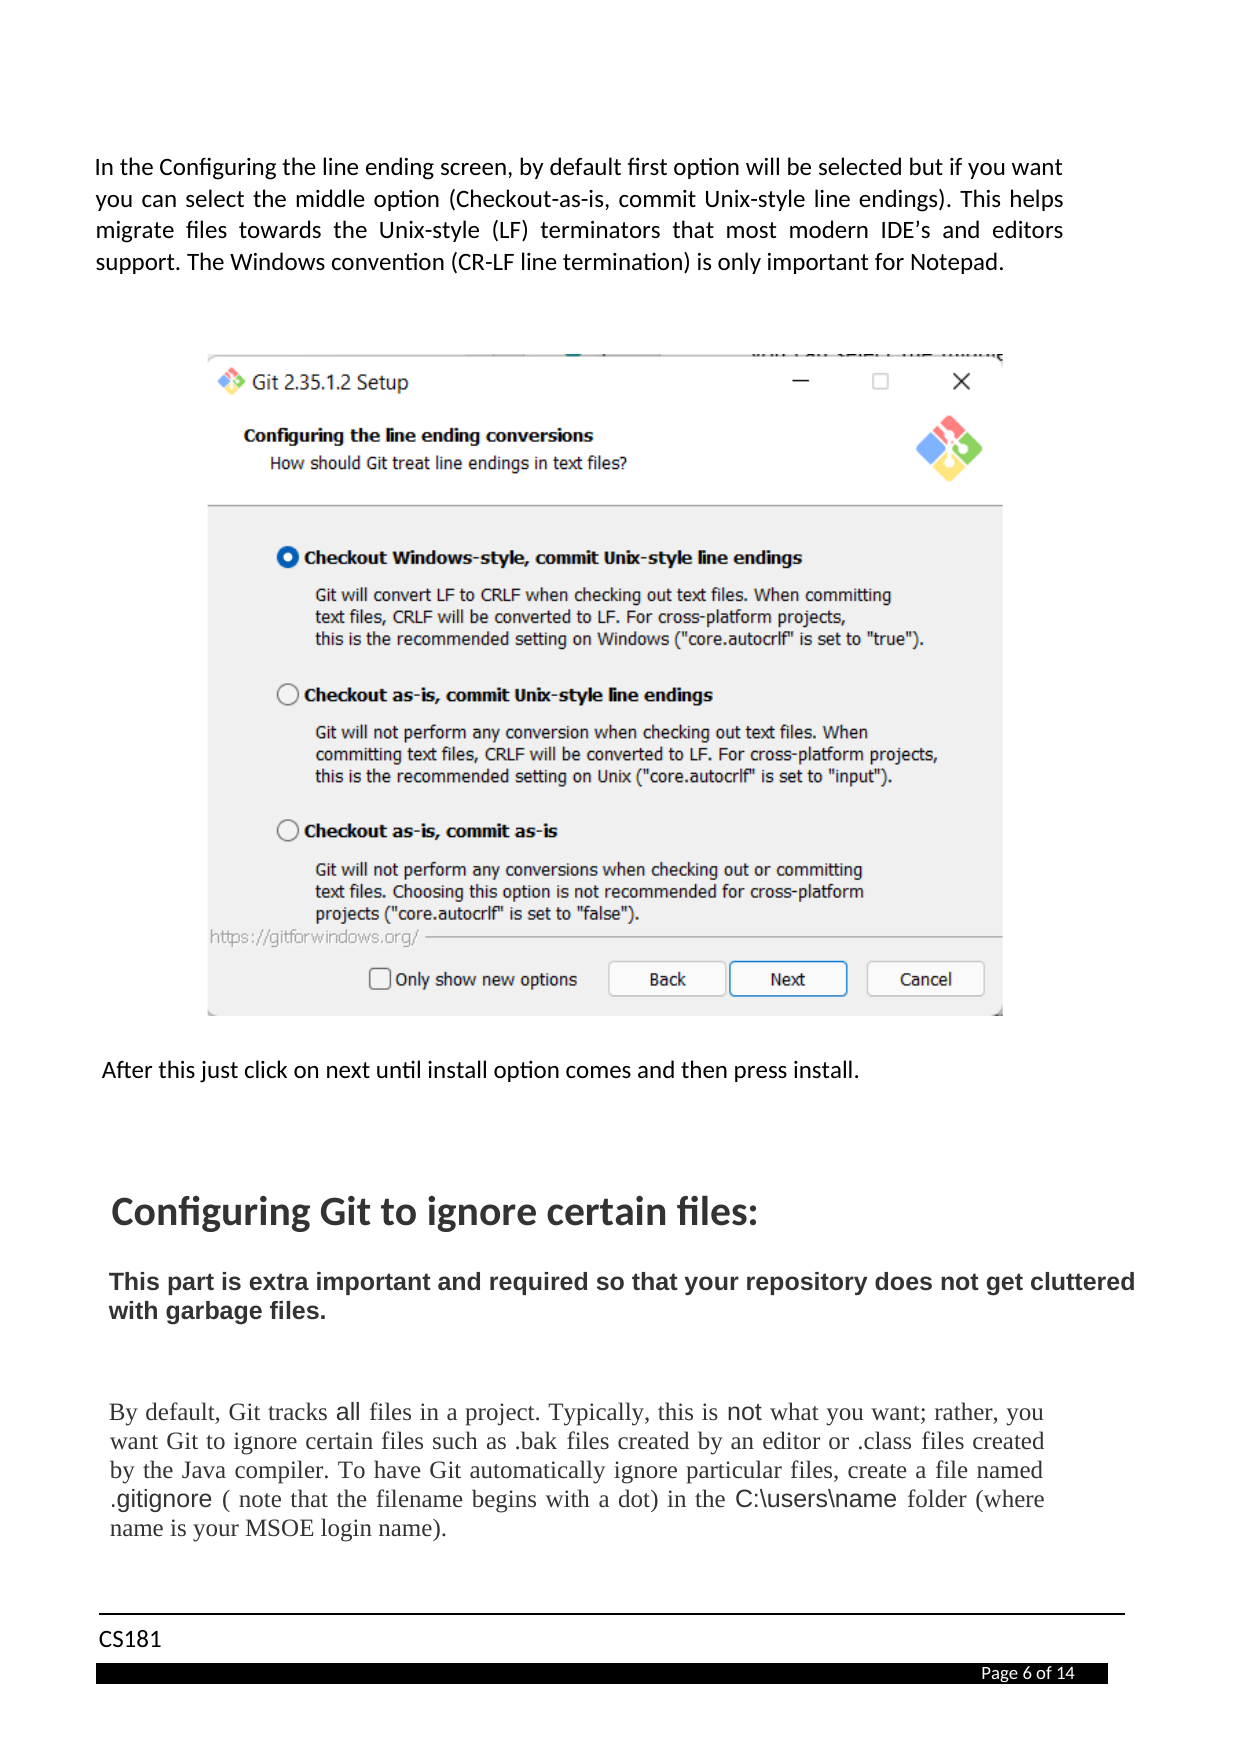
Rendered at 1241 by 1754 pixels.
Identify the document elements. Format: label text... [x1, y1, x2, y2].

text In the Configuring the line ending screen, by default first option will be selected but if you want you can select the middle option (Checkout-as-is, commit Unix-style line endings). This helps migrate files towards the Unix-style (LF) terminators that most modern IDE’s and editors support. The Windows convention (CR-LF line termination) is only important for Notepad. [94, 151, 1065, 277]
text After this just click on next until install option comes and then press install. [96, 1054, 1146, 1084]
picture [207, 354, 1003, 1016]
text By default, Git tracks all files in a project. Typically, this is not what you want; rather, you want Git to ignore certain files such as .bak files created by an editor or .class files created by the Java compiler. To have Git automatically ignore particular files, create a file named .gitignore ( note that the filename begins with a dot) in the C:\users\name folder (where name is your MSOE login name). [108, 1397, 1044, 1542]
text This part is extra important and required so that your repository does not get cluttered with garbage files. [108, 1267, 1146, 1324]
text Configuring Git to ignore certain files: [111, 1185, 1146, 1236]
picture [83, 1618, 1085, 1648]
